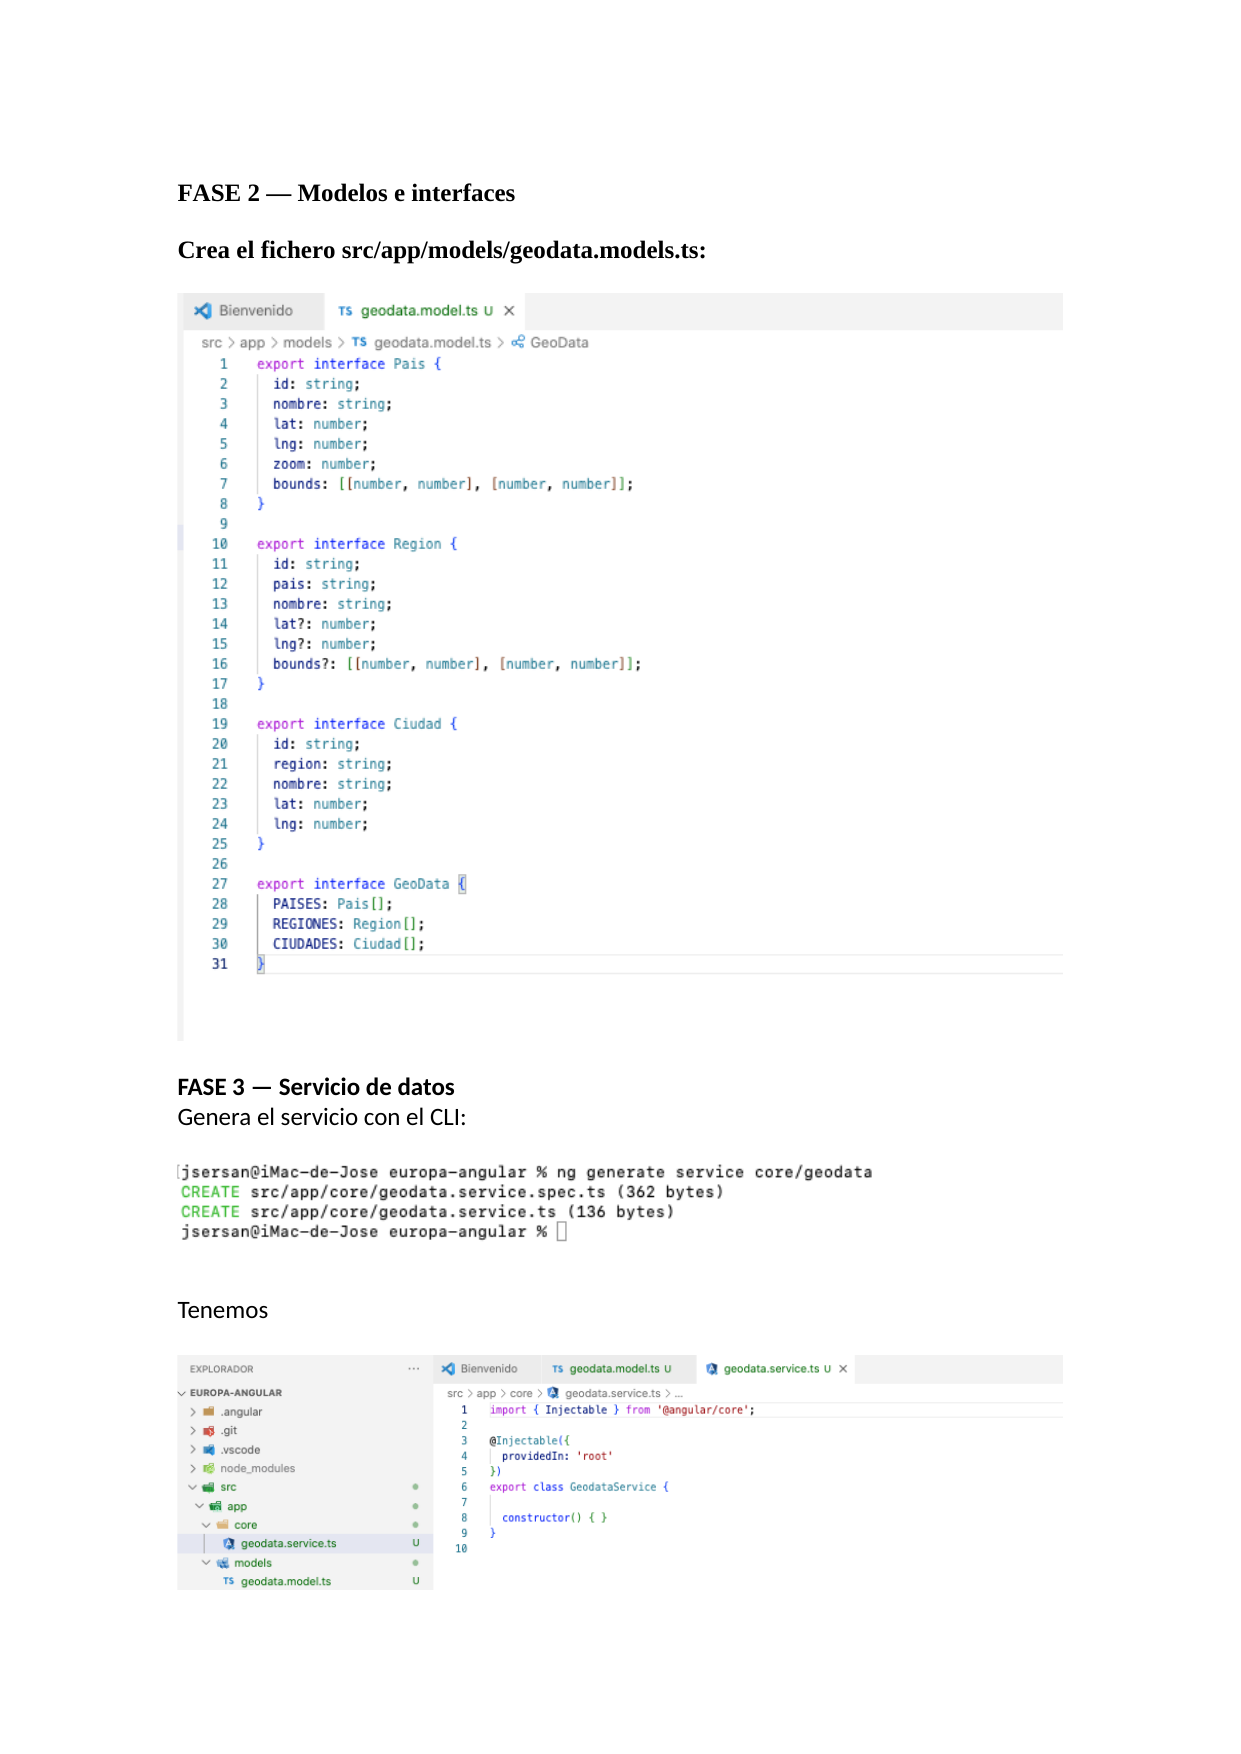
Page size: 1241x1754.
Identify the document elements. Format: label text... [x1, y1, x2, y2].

text Genera el servicio con el CLI: [177, 1101, 1063, 1132]
text Crea el fichero src/app/models/geodata.models.ts: [177, 236, 1063, 264]
text FASE 2 — Modelos e interfaces [177, 178, 1063, 207]
picture [177, 1355, 1063, 1590]
picture [177, 293, 1063, 1041]
picture [177, 1162, 1063, 1264]
text FASE 3 — Servicio de datos [177, 1071, 1063, 1101]
text Tenemos [177, 1294, 1063, 1325]
